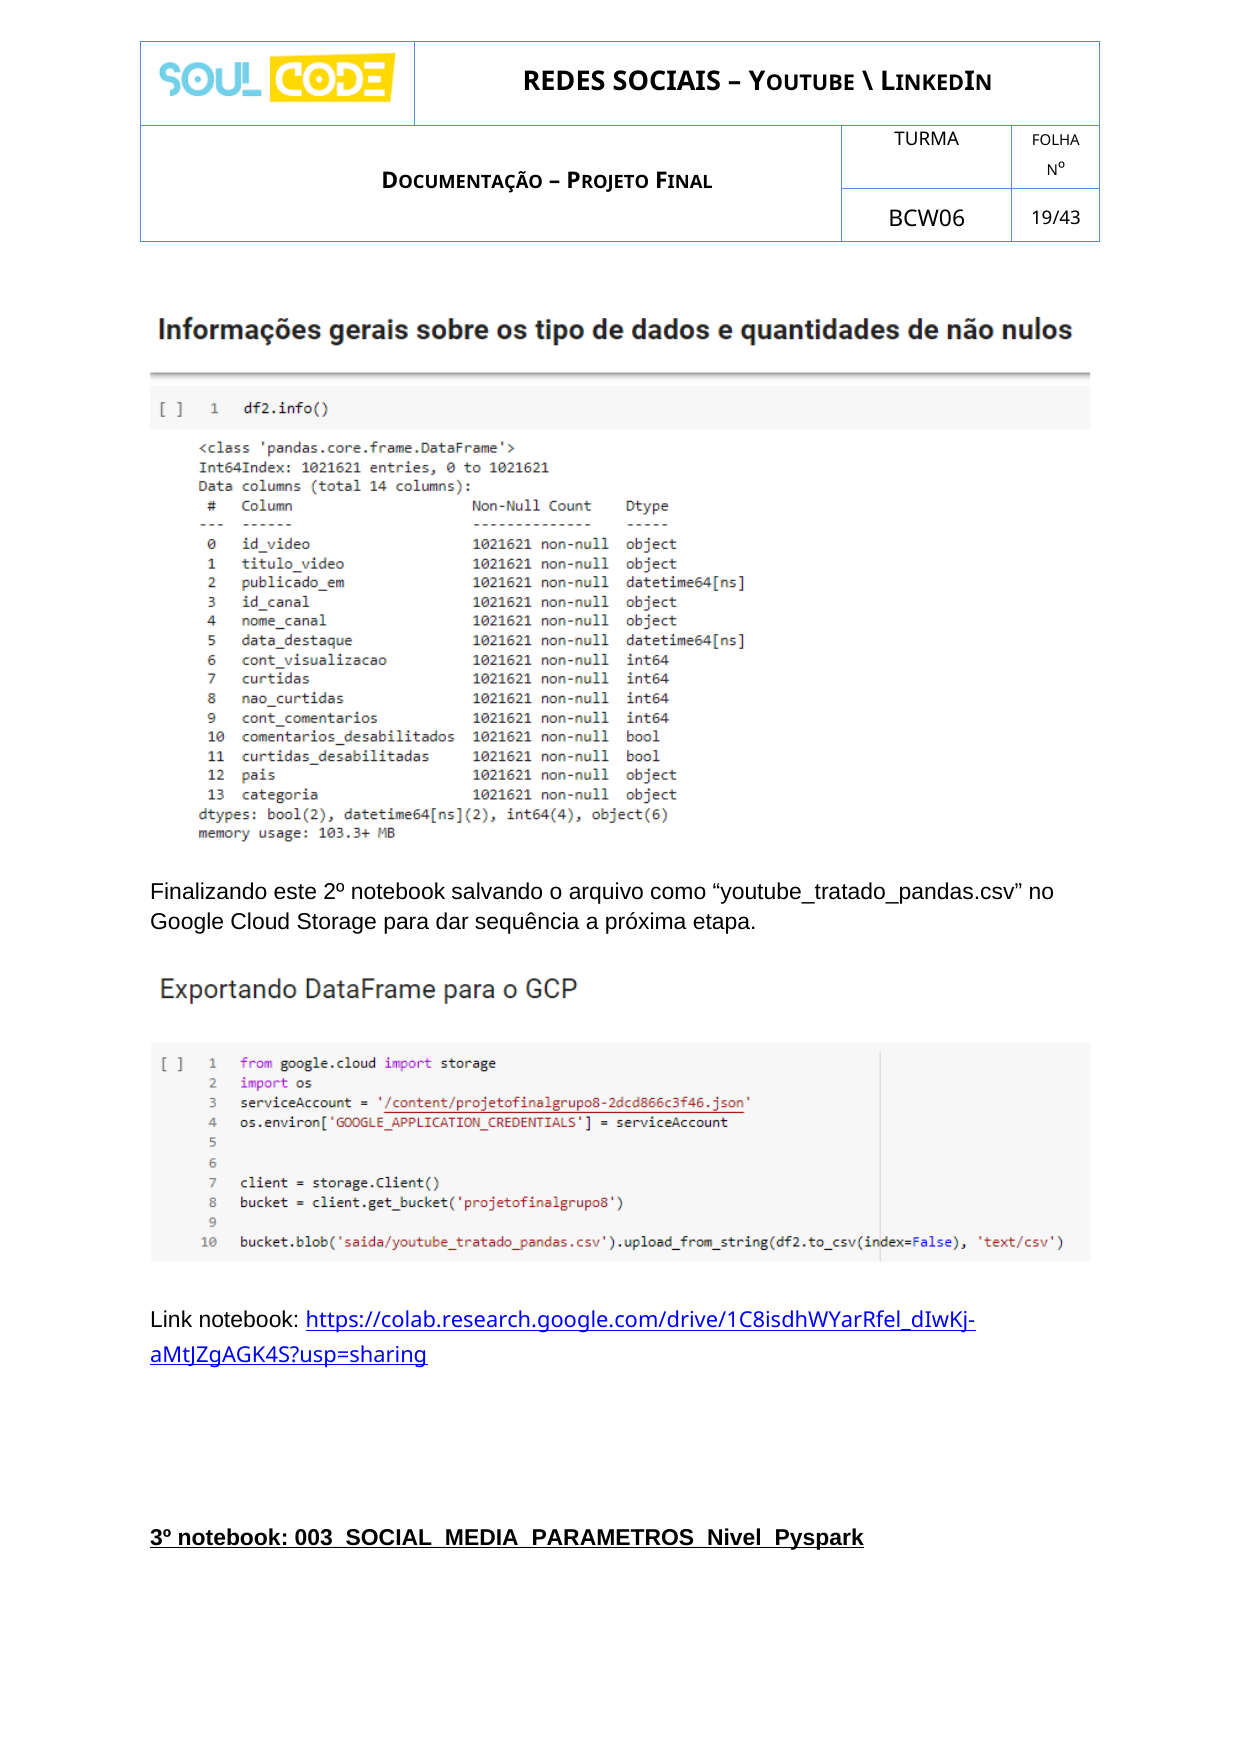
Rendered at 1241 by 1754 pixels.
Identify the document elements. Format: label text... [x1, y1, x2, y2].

text 3º notebook: 003_SOCIAL_MEDIA_PARAMETROS_Nivel_Pyspark [150, 1524, 1090, 1550]
picture [150, 968, 1091, 1271]
picture [150, 302, 1091, 844]
text Link notebook: https://colab.research.google.com/drive/1C8isdhWYarRfel_dIwKj-aMtJZgAGK4S?usp=sharing [150, 1304, 1090, 1368]
text Finalizando este 2º notebook salvando o arquivo como “youtube_tratado_pandas.csv” no Google Cloud Storage para dar sequência a próxima etapa. [150, 878, 1090, 934]
picture [151, 48, 404, 110]
